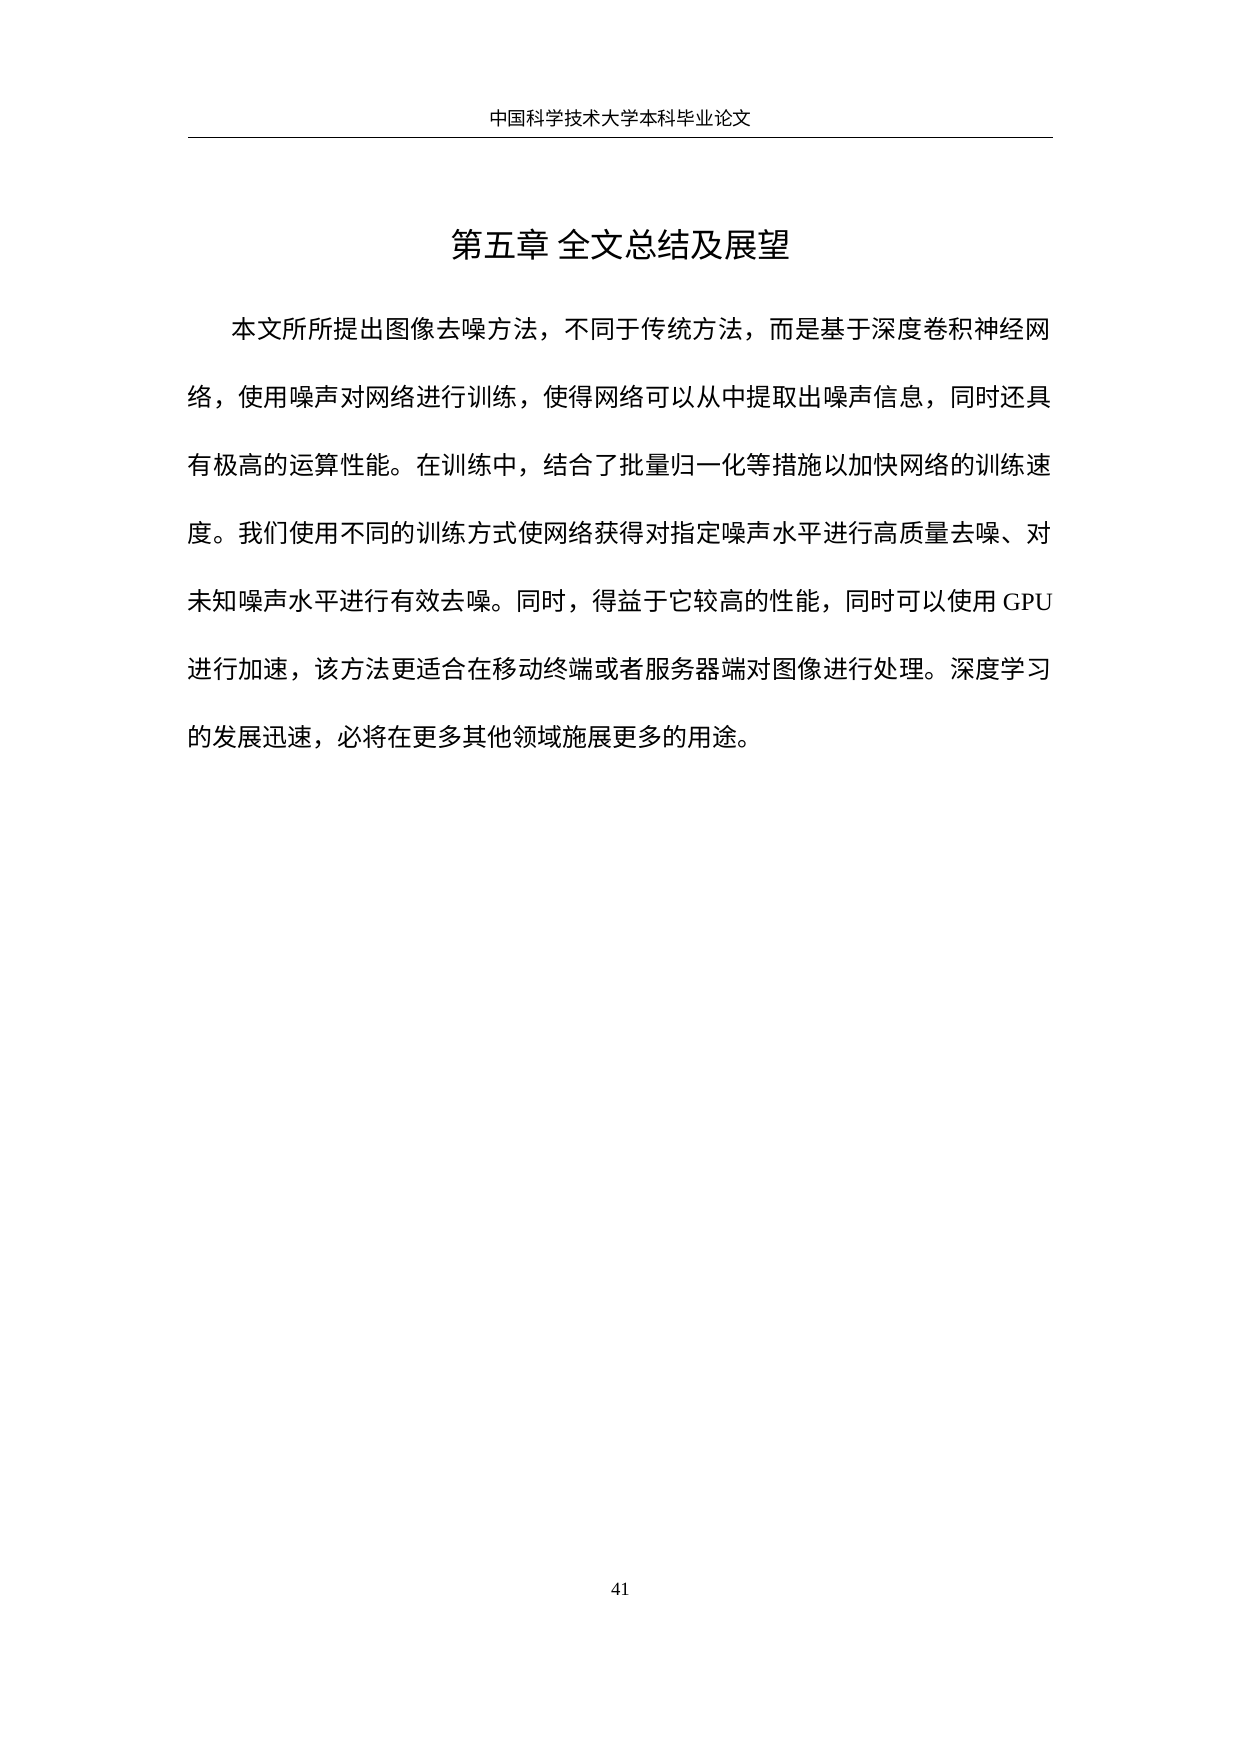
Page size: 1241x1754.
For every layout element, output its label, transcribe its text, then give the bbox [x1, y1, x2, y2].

text 第五章 全文总结及展望 [187, 209, 1053, 277]
text 本文所所提出图像去噪方法，不同于传统方法，而是基于深度卷积神经网络，使用噪声对网络进行训练，使得网络可以从中提取出噪声信息，同时还具有极高的运算性能。在训练中，结合了批量归一化等措施以加快网络的训练速度。我们使用不同的训练方式使网络获得对指定噪声水平进行高质量去噪、对未知噪声水平进行有效去噪。同时，得益于它较高的性能，同时可以使用GPU进行加速，该方法更适合在移动终端或者服务器端对图像进行处理。深度学习的发展迅速，必将在更多其他领域施展更多的用途。 [187, 294, 1053, 769]
